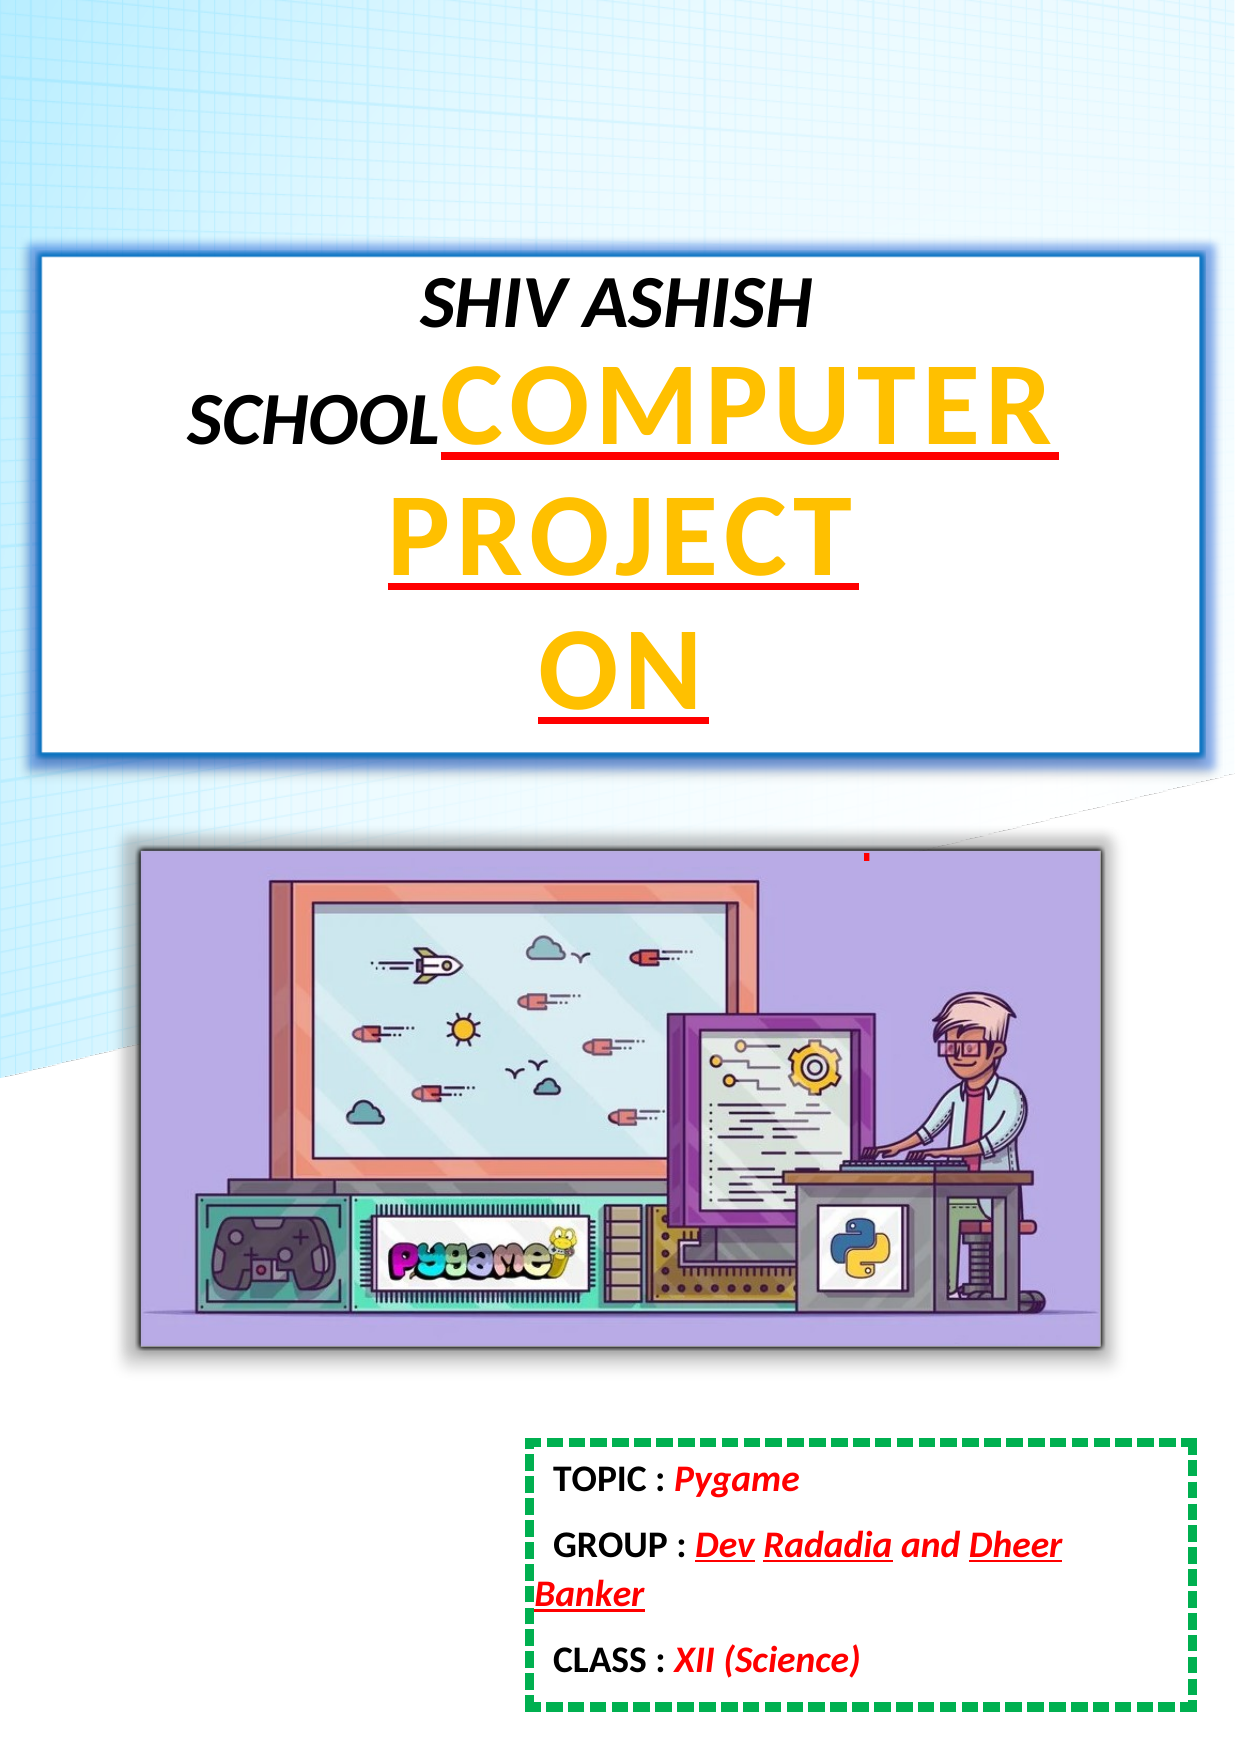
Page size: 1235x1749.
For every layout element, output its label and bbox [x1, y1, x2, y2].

picture [0, 0, 1235, 1078]
picture [141, 851, 1100, 1345]
